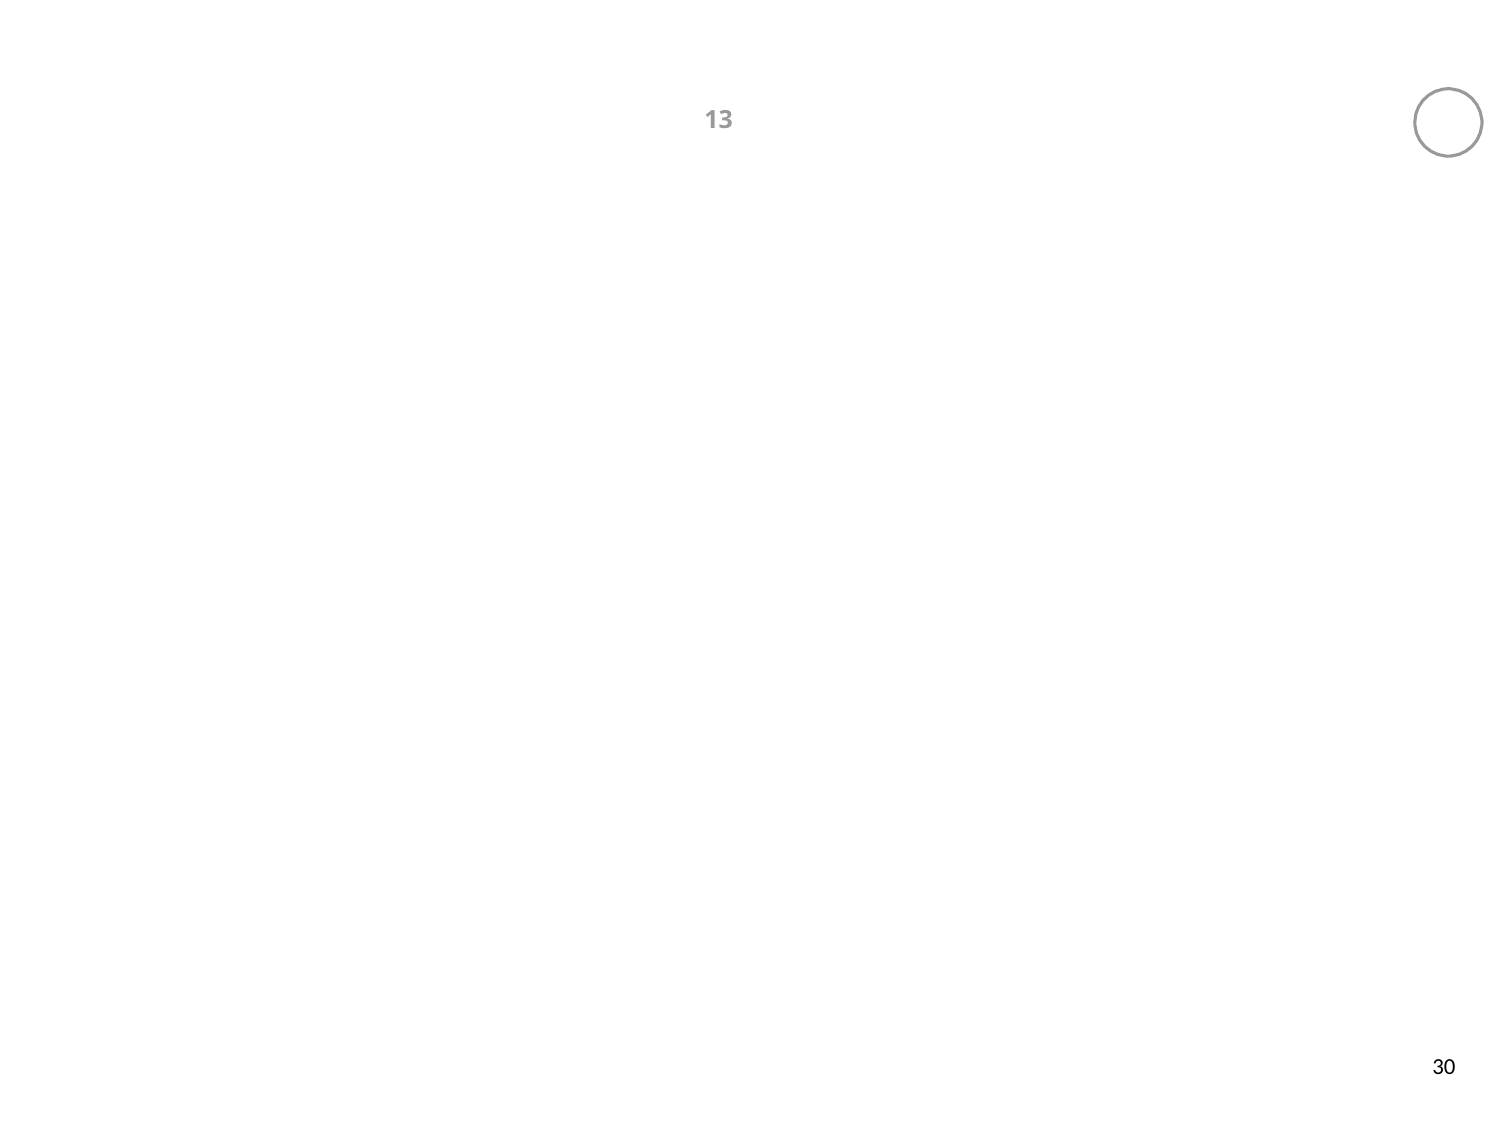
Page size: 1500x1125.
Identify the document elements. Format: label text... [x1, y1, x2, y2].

text 13 [80, 102, 1481, 147]
